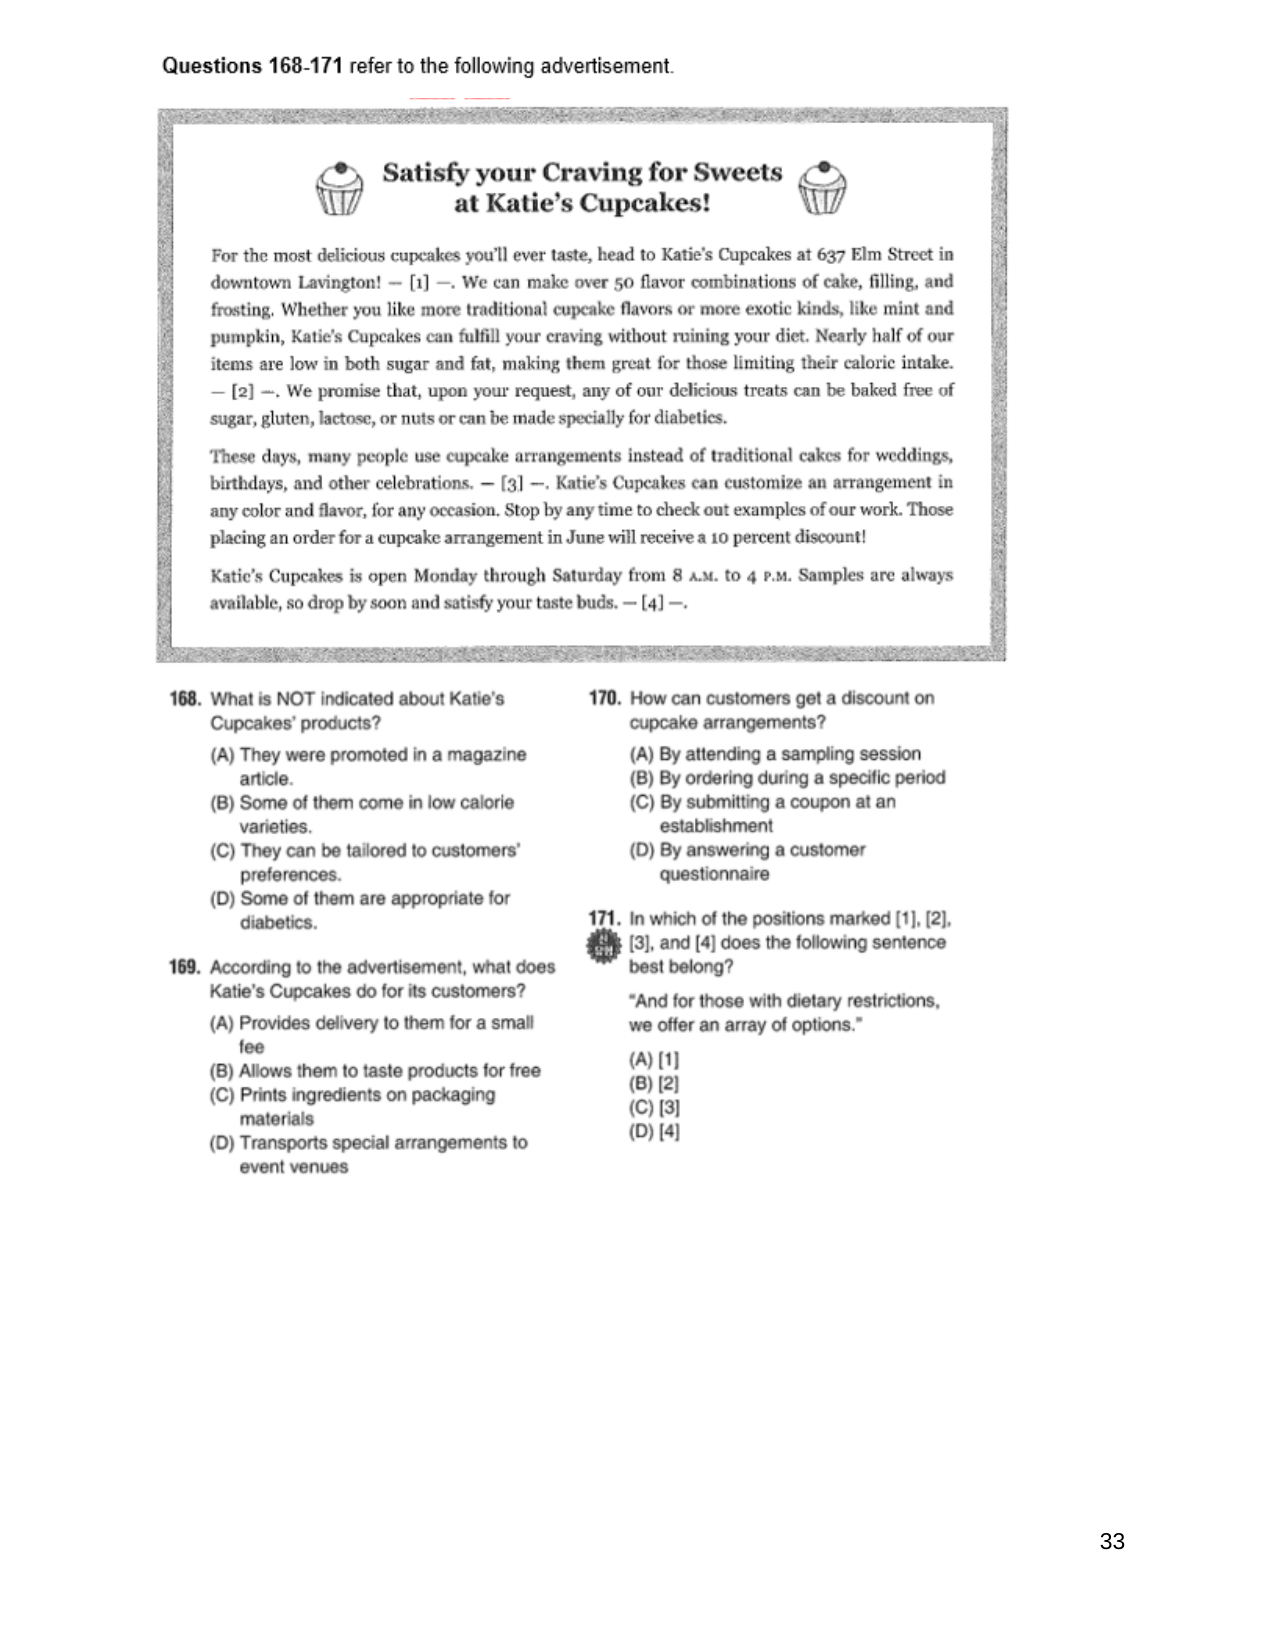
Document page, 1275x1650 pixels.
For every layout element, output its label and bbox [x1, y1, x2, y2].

picture [150, 46, 1025, 1189]
